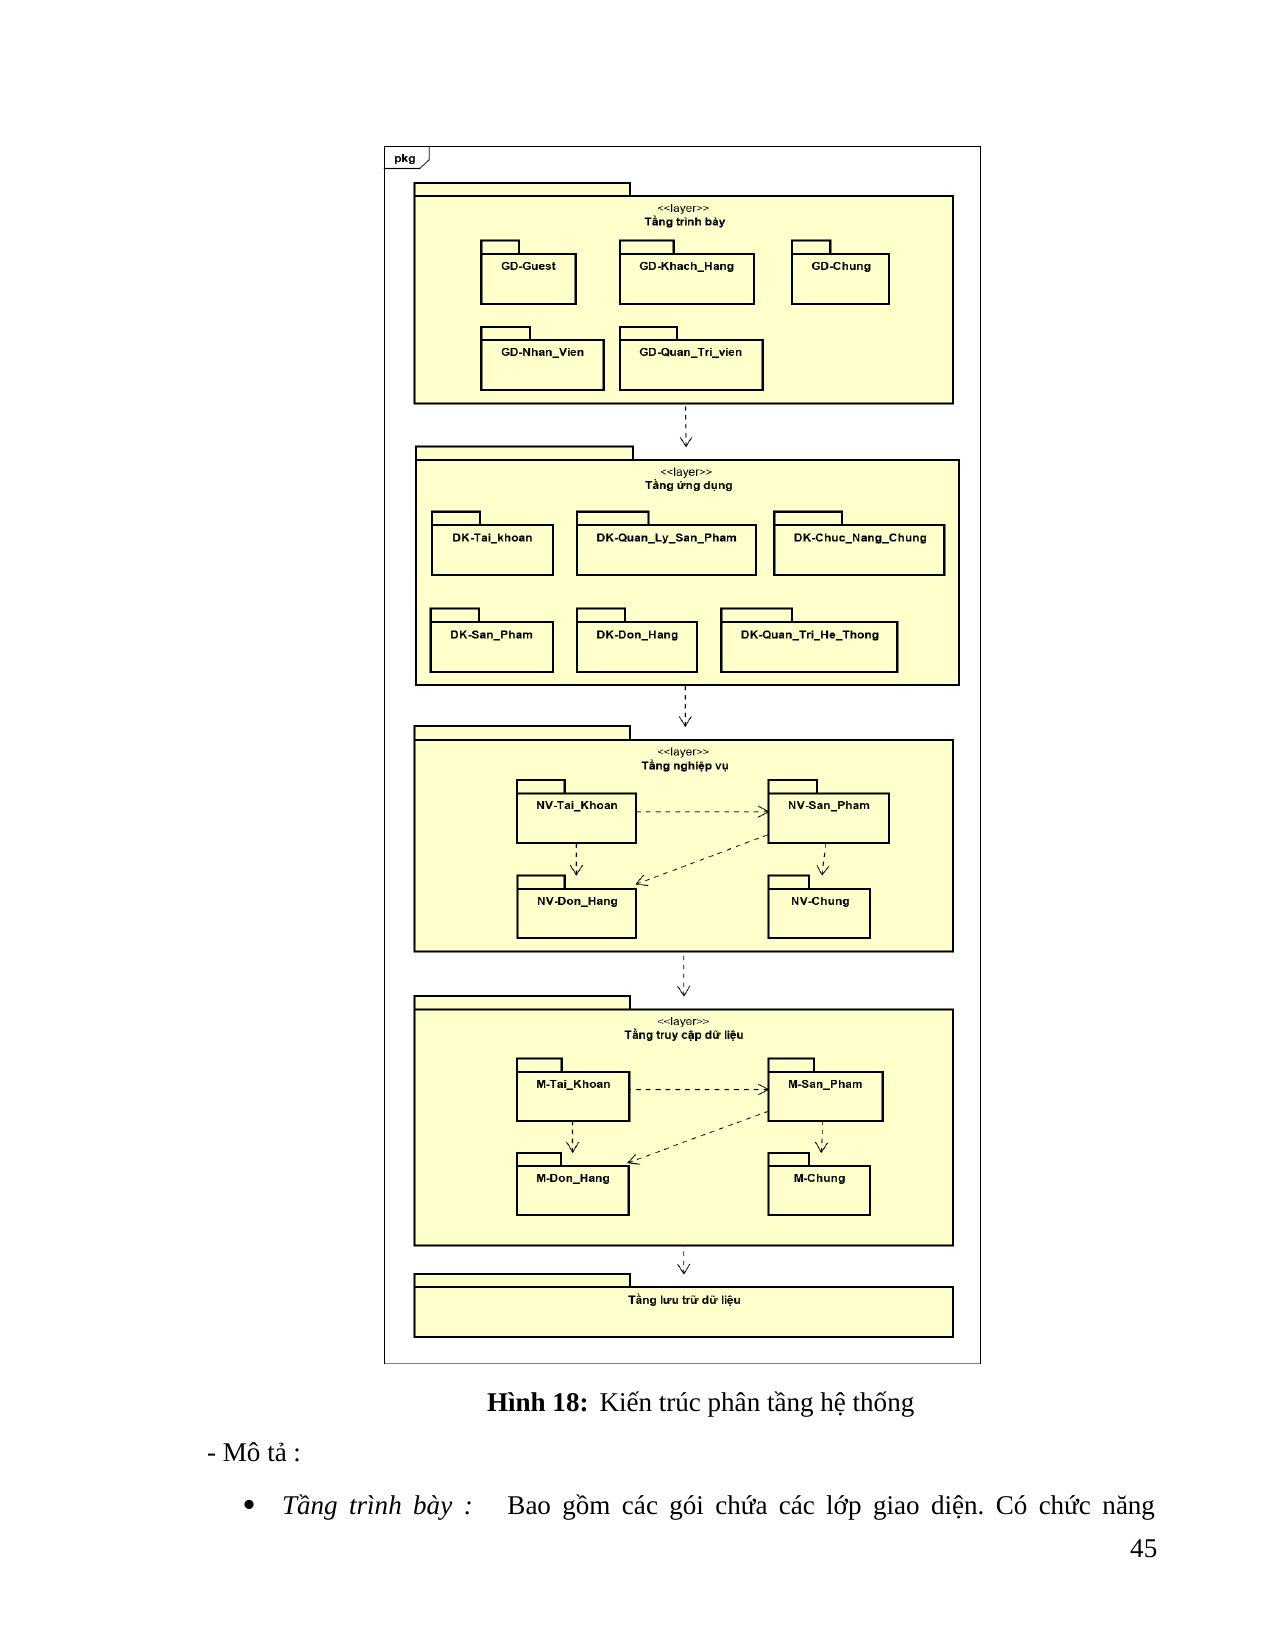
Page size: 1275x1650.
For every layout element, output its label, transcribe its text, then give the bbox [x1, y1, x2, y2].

text - Mô tả : [207, 1436, 1157, 1467]
picture [374, 137, 990, 1372]
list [244, 1489, 1157, 1521]
subtitle Kiến trúc phân tầng hệ thống [244, 1386, 1157, 1417]
